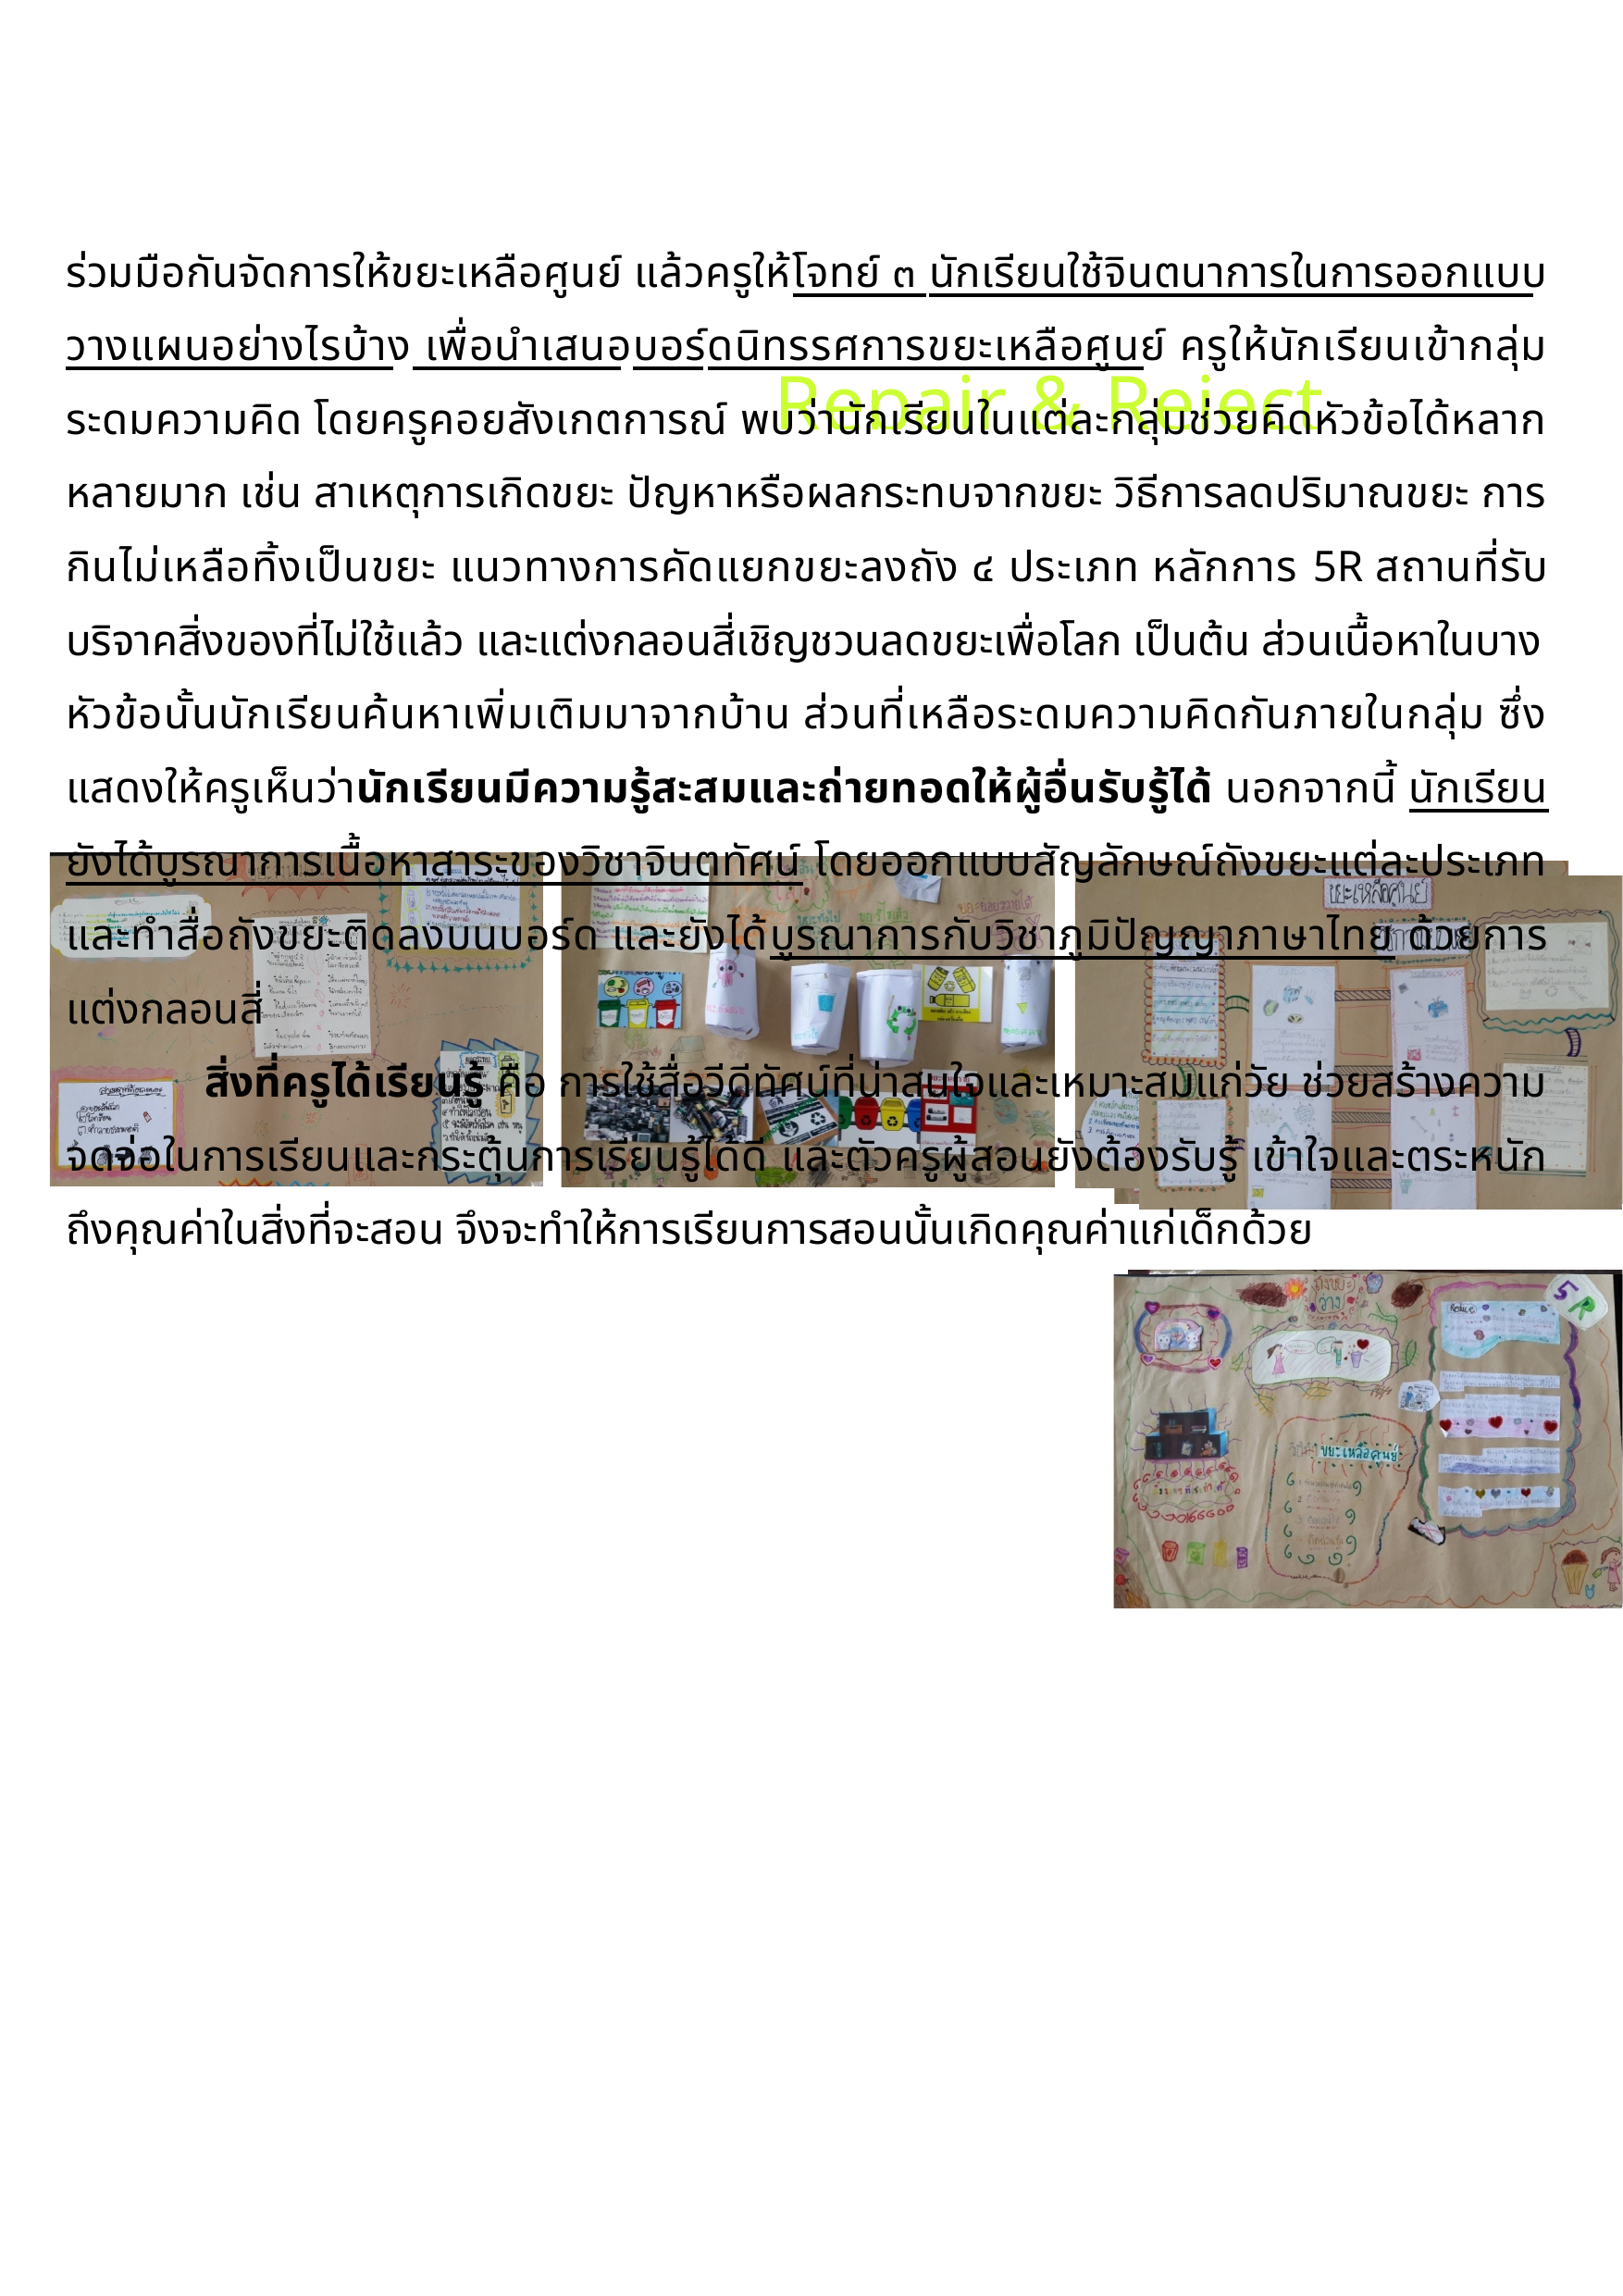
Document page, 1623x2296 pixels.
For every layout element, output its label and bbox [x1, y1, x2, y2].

picture [1294, 861, 1305, 873]
picture [1013, 856, 1024, 873]
picture [1128, 1270, 1623, 1610]
picture [987, 856, 998, 873]
picture [1270, 861, 1279, 873]
picture [49, 852, 543, 1188]
picture [1427, 861, 1438, 873]
picture [861, 856, 872, 873]
picture [72, 852, 83, 873]
picture [395, 852, 404, 863]
picture [94, 852, 107, 872]
picture [782, 856, 793, 873]
picture [162, 852, 173, 873]
picture [1201, 861, 1206, 873]
picture [218, 852, 233, 873]
picture [721, 856, 1055, 1190]
picture [1246, 861, 1257, 872]
picture [516, 852, 525, 873]
picture [343, 852, 354, 873]
picture [1114, 861, 1623, 1211]
